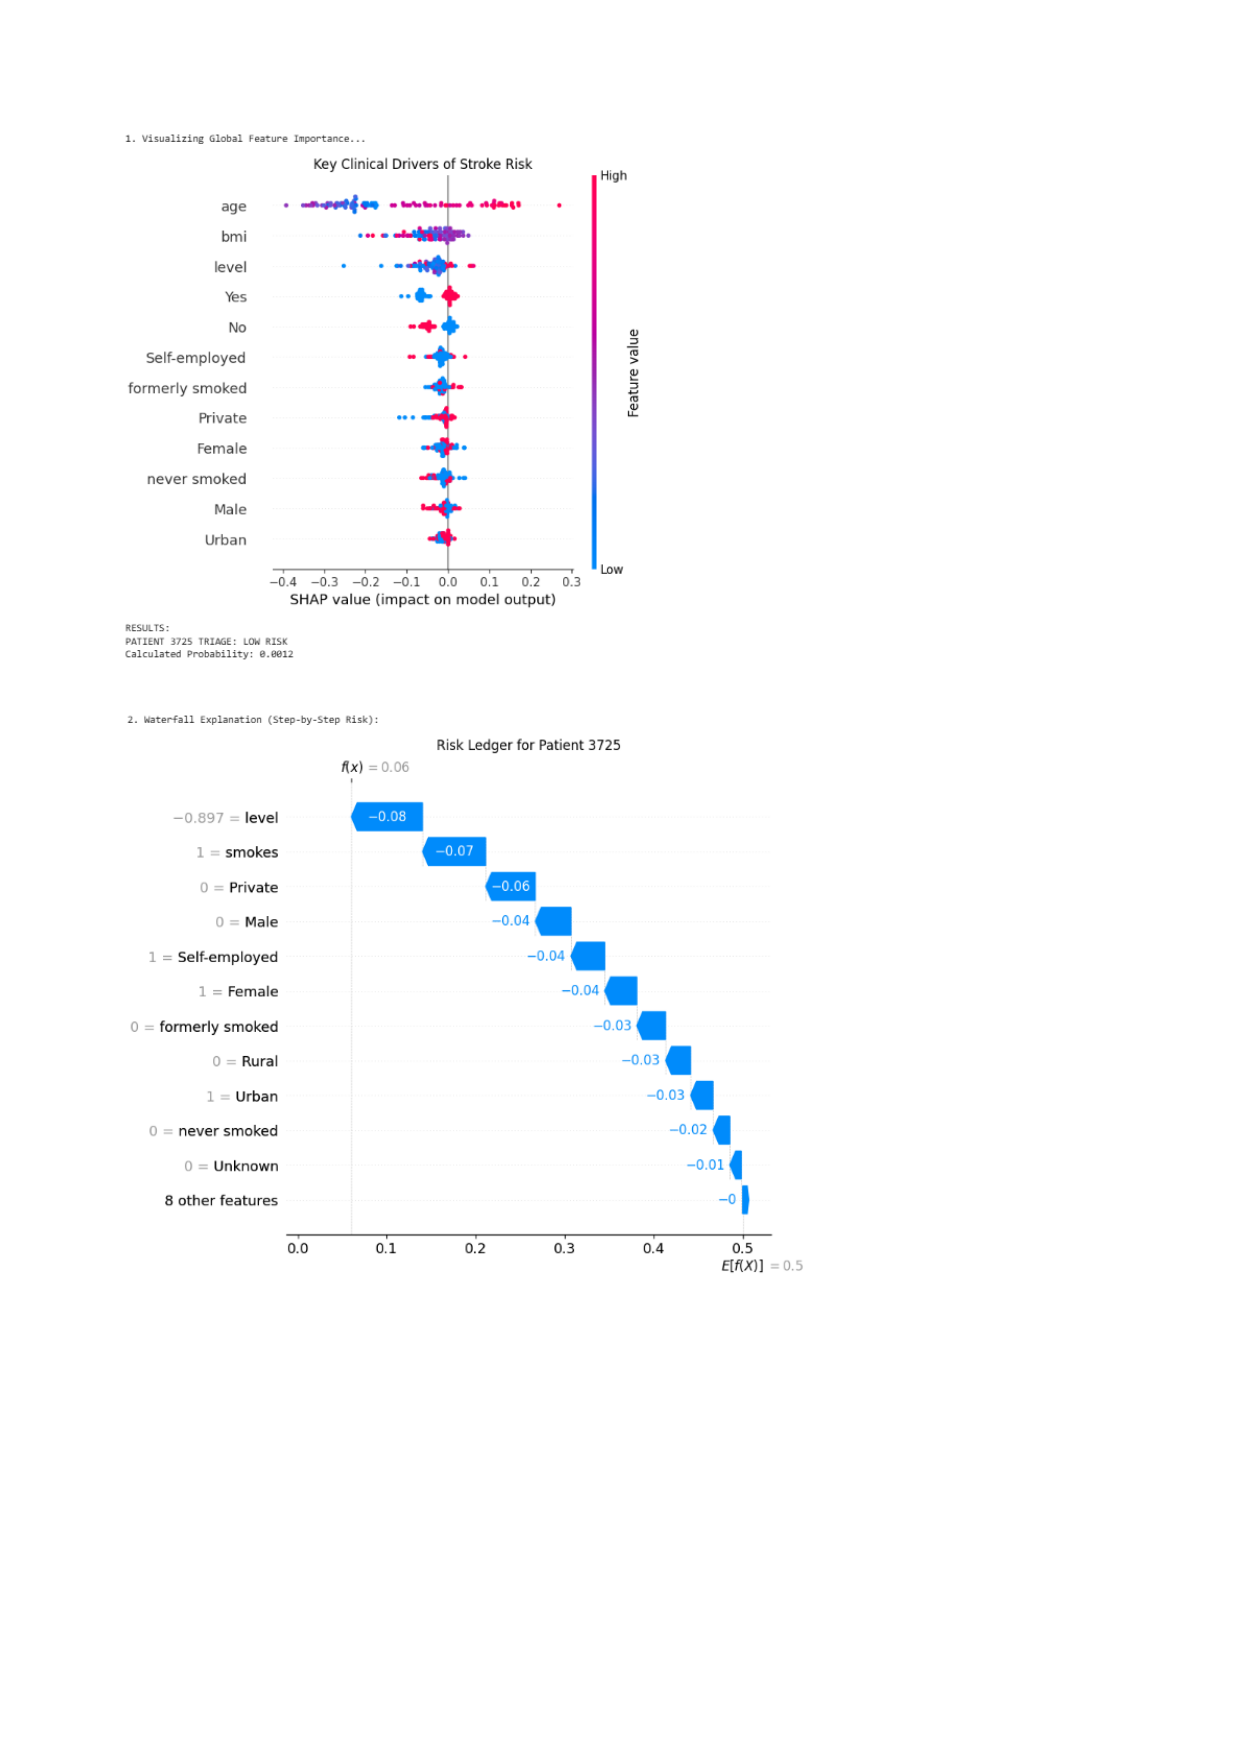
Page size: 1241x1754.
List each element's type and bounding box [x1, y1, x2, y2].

picture [113, 121, 678, 673]
picture [113, 702, 909, 1294]
